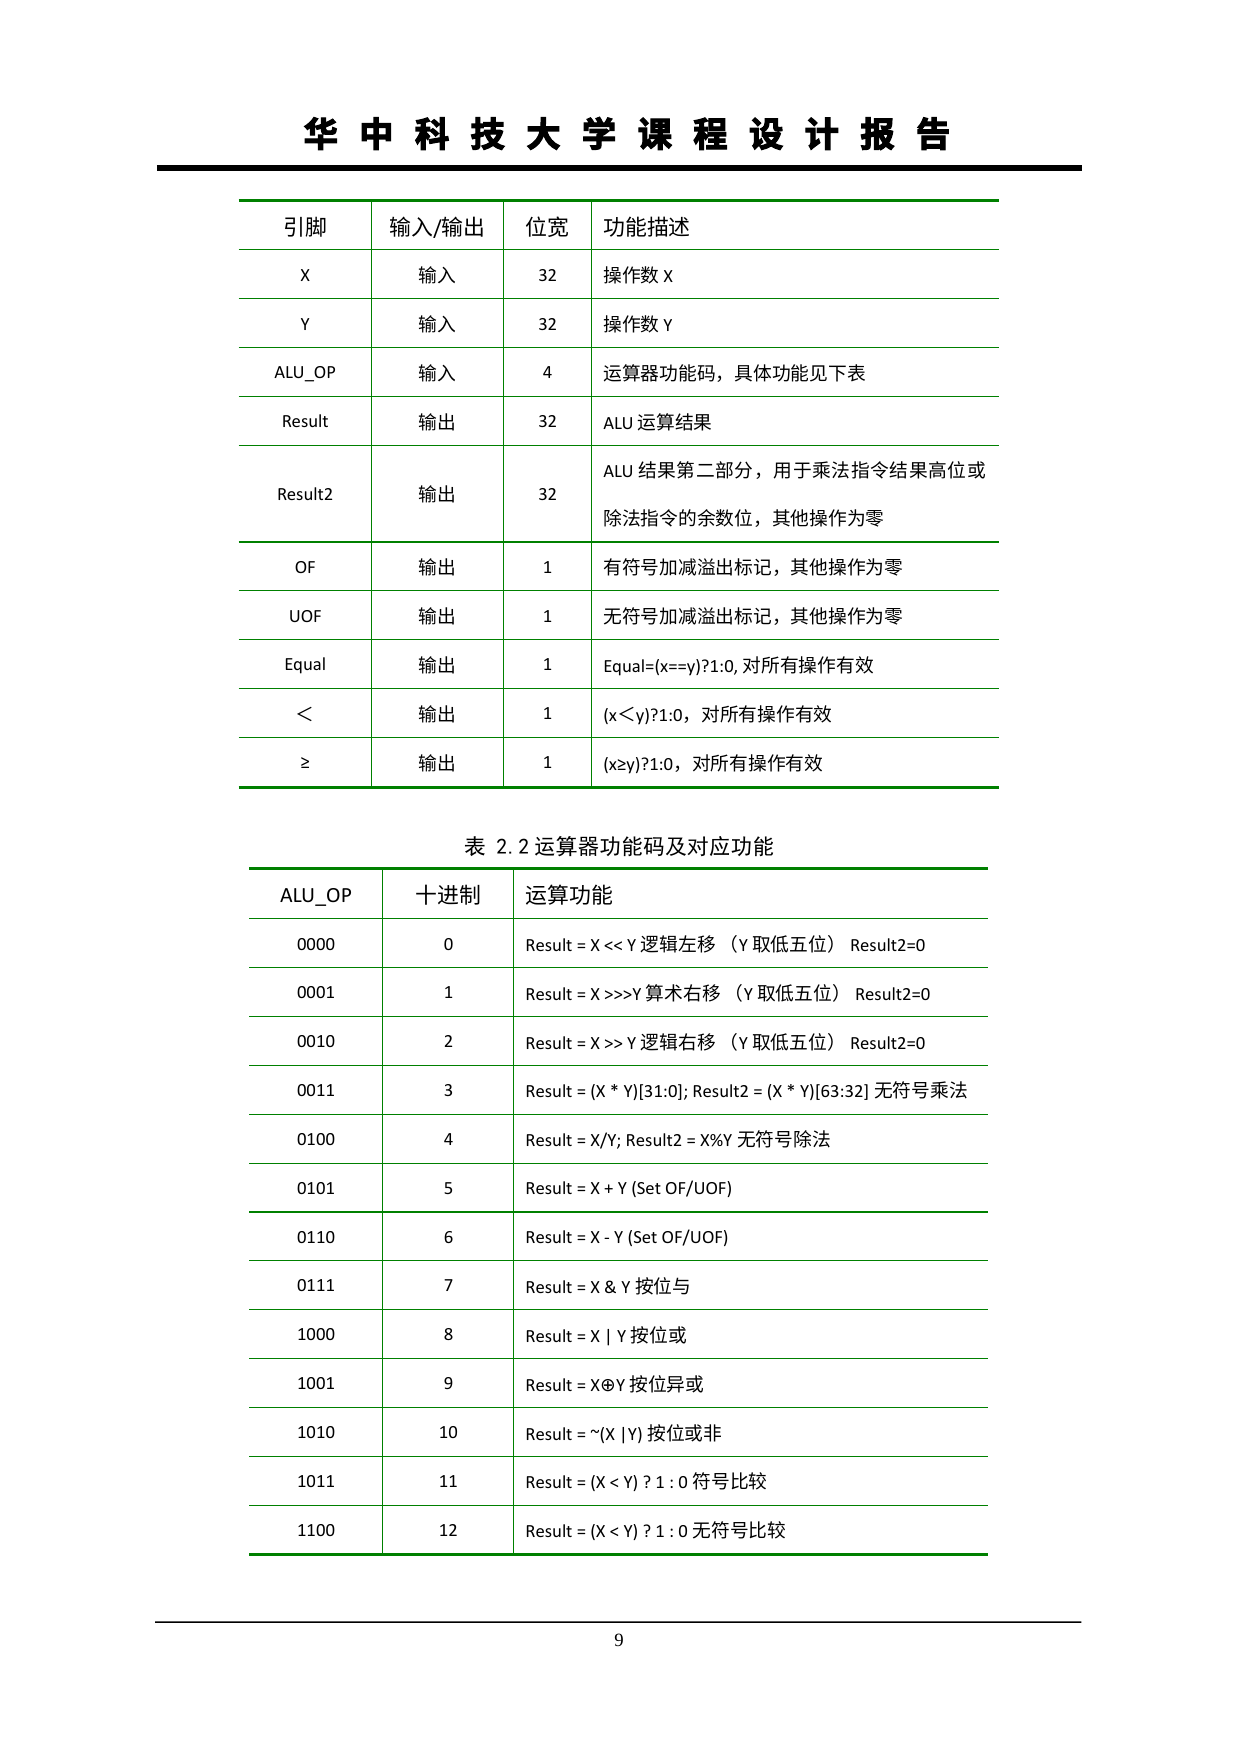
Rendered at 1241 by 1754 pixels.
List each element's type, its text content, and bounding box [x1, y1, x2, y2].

table_cell Result [239, 397, 371, 445]
table_cell 1100 [249, 1506, 382, 1553]
table_cell 1010 [249, 1408, 382, 1456]
table_cell 1 [504, 591, 591, 639]
table_cell 1001 [249, 1359, 382, 1407]
table_cell 7 [383, 1261, 513, 1309]
table_cell ALU_OP [239, 348, 371, 396]
table_cell 输出 [372, 738, 503, 786]
table_cell 4 [504, 348, 591, 396]
table_cell 0010 [249, 1017, 382, 1065]
table_cell 11 [383, 1457, 513, 1504]
table_cell ≥ [239, 738, 371, 786]
table_cell Equal [239, 640, 371, 688]
table_header 功能描述 [592, 202, 999, 249]
table_header 十进制 [383, 870, 513, 918]
table_cell 1011 [249, 1457, 382, 1504]
table_cell 操作数Y [592, 299, 999, 347]
table_header 引脚 [239, 202, 371, 249]
table_cell Result = (X < Y) ? 1 : 0 符号比较 [514, 1457, 988, 1504]
table_cell Result = X/Y; Result2 = X%Y 无符号除法 [514, 1115, 988, 1162]
table_header ALU_OP [249, 870, 382, 918]
table_cell 输入 [372, 250, 503, 298]
table_cell 0100 [249, 1115, 382, 1162]
table_cell ALU运算结果 [592, 397, 999, 445]
table_cell 4 [383, 1115, 513, 1162]
table_cell 1 [504, 689, 591, 737]
table_cell 1000 [249, 1310, 382, 1358]
table_cell 有符号加减溢出标记，其他操作为零 [592, 543, 999, 590]
table_cell 0000 [249, 919, 382, 967]
table_cell ALU结果第二部分，用于乘法指令结果高位或除法指令的余数位，其他操作为零 [592, 446, 999, 541]
table_cell 1 [504, 640, 591, 688]
table_cell 3 [383, 1066, 513, 1114]
table_cell ＜ [239, 689, 371, 737]
table_cell Y [239, 299, 371, 347]
table_cell Result = (X < Y) ? 1 : 0 无符号比较 [514, 1506, 988, 1553]
table_cell UOF [239, 591, 371, 639]
table_header 位宽 [504, 202, 591, 249]
table_cell 0011 [249, 1066, 382, 1114]
table_cell 输出 [372, 446, 503, 541]
table_cell Result = X << Y 逻辑左移 （Y 取低五位） Result2=0 [514, 919, 988, 967]
table_cell 0101 [249, 1164, 382, 1211]
table_cell 8 [383, 1310, 513, 1358]
table_header 运算功能 [514, 870, 988, 918]
table_cell 6 [383, 1213, 513, 1260]
table_cell 0110 [249, 1213, 382, 1260]
table_cell 0 [383, 919, 513, 967]
table_cell X [239, 250, 371, 298]
table_cell 运算器功能码，具体功能见下表 [592, 348, 999, 396]
table_header 输入/输出 [372, 202, 503, 249]
table_cell 输入 [372, 299, 503, 347]
table_cell 12 [383, 1506, 513, 1553]
table_cell 无符号加减溢出标记，其他操作为零 [592, 591, 999, 639]
text 表 2.2运算器功能码及对应功能 [159, 833, 1078, 858]
table_cell 1 [383, 968, 513, 1016]
table_cell Result = X | Y 按位或 [514, 1310, 988, 1358]
table_cell Result = X⊕Y 按位异或 [514, 1359, 988, 1407]
table_cell 32 [504, 299, 591, 347]
table_cell Result = ~(X |Y) 按位或非 [514, 1408, 988, 1456]
table_cell 32 [504, 250, 591, 298]
table_cell 1 [504, 543, 591, 590]
table_cell (x＜y)?1:0，对所有操作有效 [592, 689, 999, 737]
table_cell 操作数X [592, 250, 999, 298]
table_cell 0001 [249, 968, 382, 1016]
table_cell Result2 [239, 446, 371, 541]
table_cell 输出 [372, 689, 503, 737]
table_cell 输出 [372, 640, 503, 688]
table_cell OF [239, 543, 371, 590]
table_cell 2 [383, 1017, 513, 1065]
table_cell 输入 [372, 348, 503, 396]
table_cell Result = X & Y 按位与 [514, 1261, 988, 1309]
table_cell 输出 [372, 543, 503, 590]
table_cell Result = X - Y (Set OF/UOF) [514, 1213, 988, 1260]
table_cell 9 [383, 1359, 513, 1407]
table_cell Result = X >>>Y 算术右移 （Y 取低五位） Result2=0 [514, 968, 988, 1016]
table_cell 输出 [372, 397, 503, 445]
table_cell 0111 [249, 1261, 382, 1309]
table_cell Result = X + Y (Set OF/UOF) [514, 1164, 988, 1211]
table_cell Result = X >> Y 逻辑右移 （Y 取低五位） Result2=0 [514, 1017, 988, 1065]
table_cell 32 [504, 446, 591, 541]
table_cell 5 [383, 1164, 513, 1211]
table_cell 1 [504, 738, 591, 786]
table_cell Equal=(x==y)?1:0, 对所有操作有效 [592, 640, 999, 688]
table_cell 输出 [372, 591, 503, 639]
table_cell Result = (X * Y)[31:0]; Result2 = (X * Y)[63:32] 无符号乘法 [514, 1066, 988, 1114]
table_cell (x≥y)?1:0，对所有操作有效 [592, 738, 999, 786]
table_cell 10 [383, 1408, 513, 1456]
table_cell 32 [504, 397, 591, 445]
